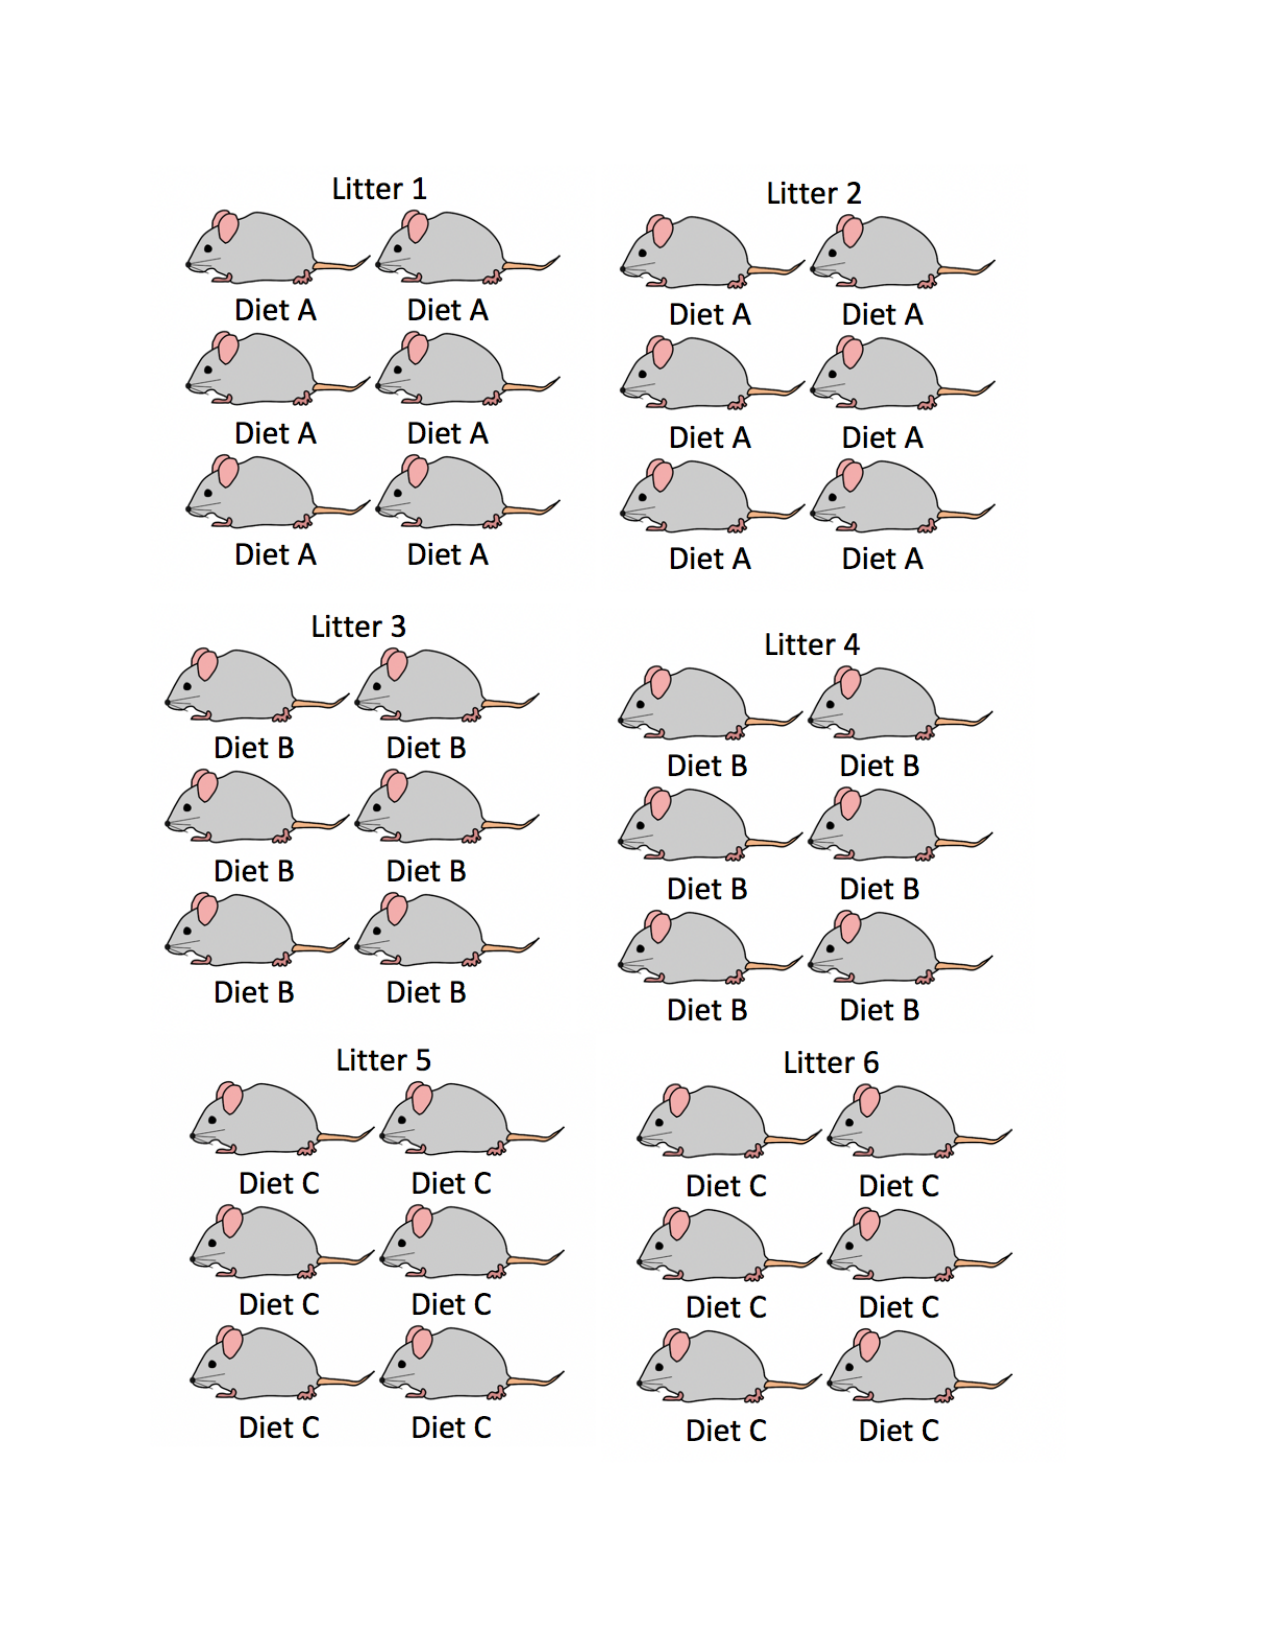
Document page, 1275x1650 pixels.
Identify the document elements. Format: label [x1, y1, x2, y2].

picture [601, 1050, 1067, 1463]
picture [150, 150, 1035, 1463]
picture [601, 164, 1029, 592]
